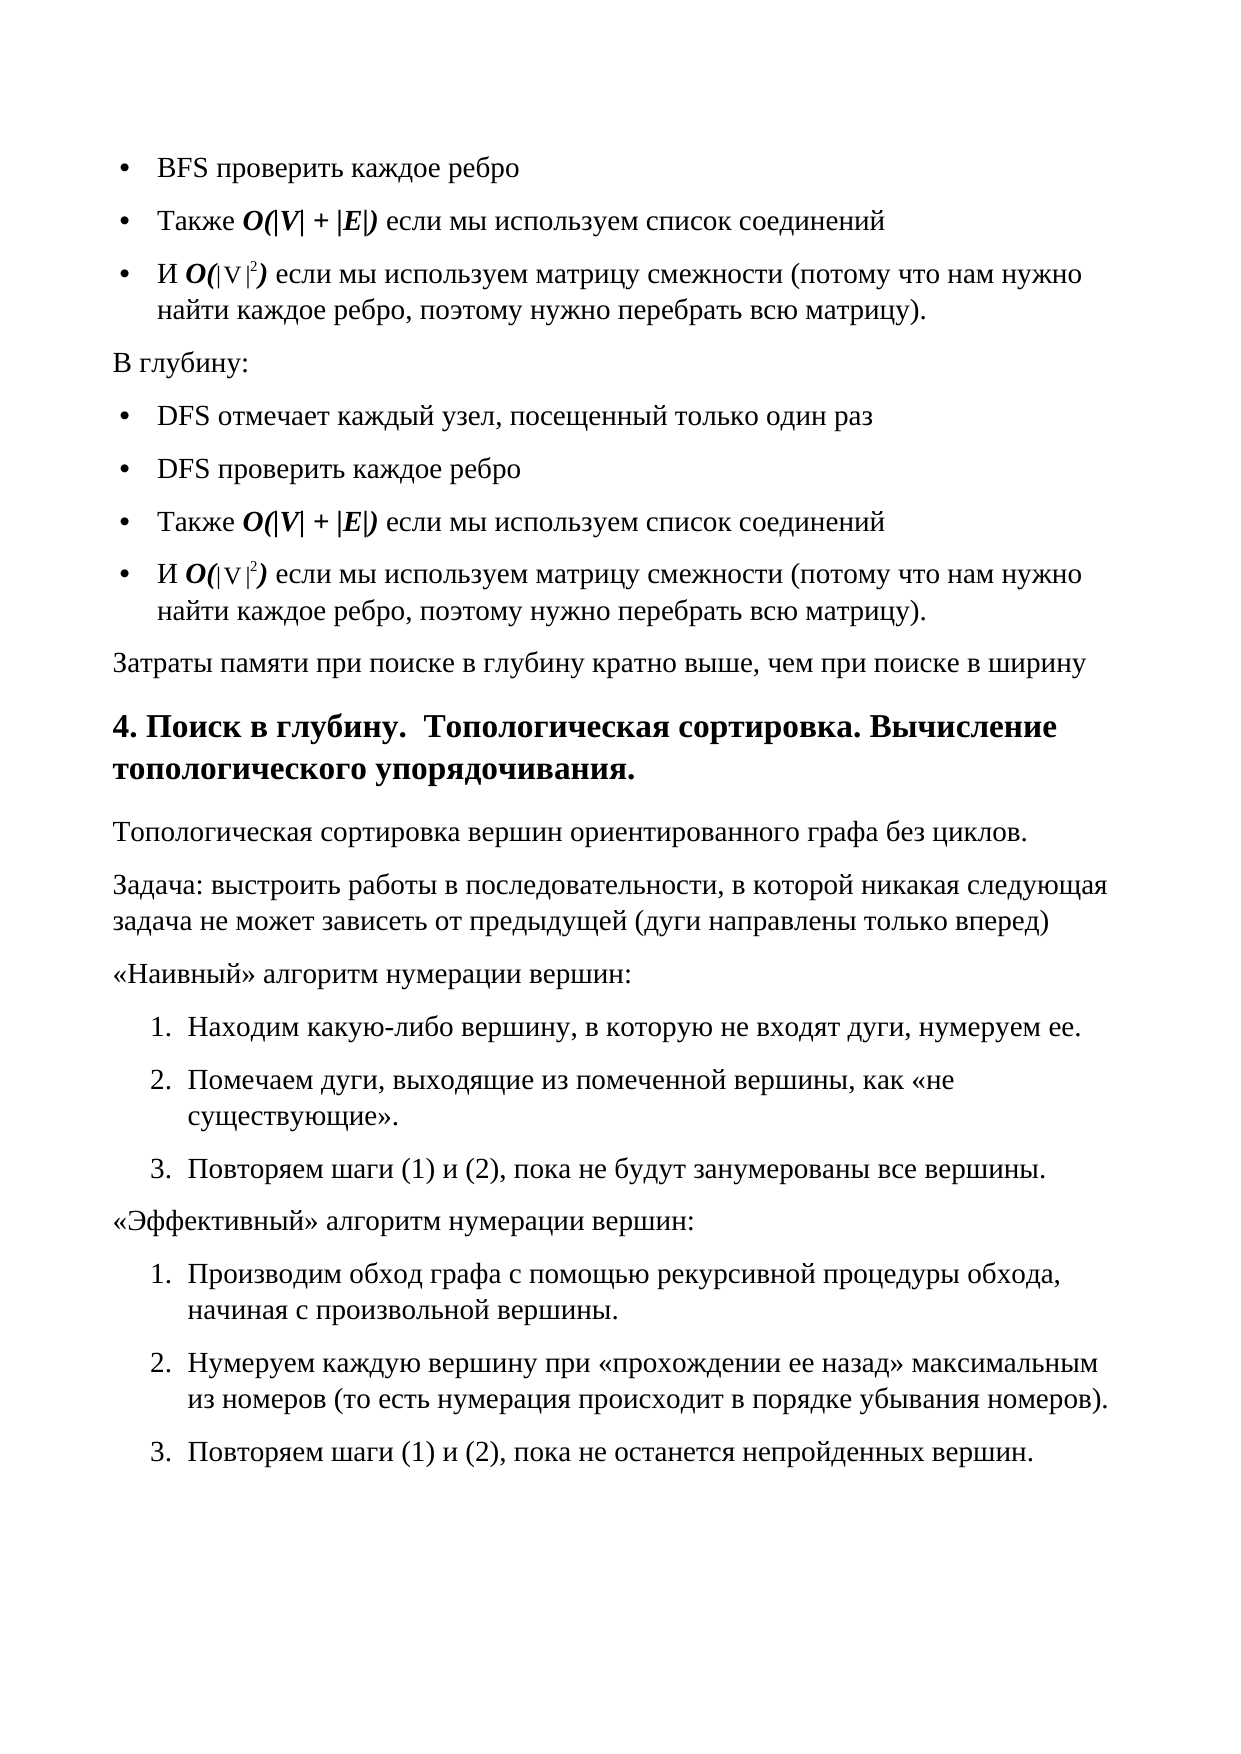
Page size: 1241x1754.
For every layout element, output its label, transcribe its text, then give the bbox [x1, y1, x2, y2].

list Производим обход графа с помощью рекурсивной процедуры обхода, начиная с произвольной вершины. [150, 1256, 1128, 1326]
list Повторяем шаги (1) и (2), пока не останется непройденных вершин. [150, 1434, 1128, 1468]
list DFS проверить каждое ребро [119, 451, 1128, 484]
list Помечаем дуги, выходящие из помеченной вершины, как «не существующие». [150, 1062, 1128, 1131]
list Находим какую-либо вершину, в которую не входят дуги, нумеруем ее. [150, 1009, 1128, 1042]
text «Наивный» алгоритм нумерации вершин: [112, 956, 1128, 990]
list Также O(|V| + |E|) если мы используем список соединений [119, 503, 1128, 537]
list И O() если мы используем матрицу смежности (потому что нам нужно найти каждое ребро, поэтому нужно перебрать всю матрицу). [119, 256, 1128, 326]
list Нумеруем каждую вершину при «прохождении ее назад» максимальным из номеров (то есть нумерация происходит в порядке убывания номеров). [150, 1345, 1128, 1415]
text В глубину: [112, 345, 1128, 378]
text «Эффективный» алгоритм нумерации вершин: [112, 1203, 1128, 1237]
list BFS проверить каждое ребро [119, 150, 1128, 184]
text Задача: выстроить работы в последовательности, в которой никакая следующая задача не может зависеть от предыдущей (дуги направлены только вперед) [112, 867, 1128, 937]
list И O() если мы используем матрицу смежности (потому что нам нужно найти каждое ребро, поэтому нужно перебрать всю матрицу). [119, 556, 1128, 626]
text Топологическая сортировка вершин ориентированного графа без циклов. [112, 814, 1128, 848]
text Затраты памяти при поиске в глубину кратно выше, чем при поиске в ширину [112, 646, 1128, 679]
list Повторяем шаги (1) и (2), пока не будут занумерованы все вершины. [150, 1151, 1128, 1184]
text 4. Поиск в глубину. Топологическая сортировка. Вычисление топологического упорядочивания. [112, 707, 1128, 786]
list Также O(|V| + |E|) если мы используем список соединений [119, 203, 1128, 237]
list DFS отмечает каждый узел, посещенный только один раз [119, 398, 1128, 431]
